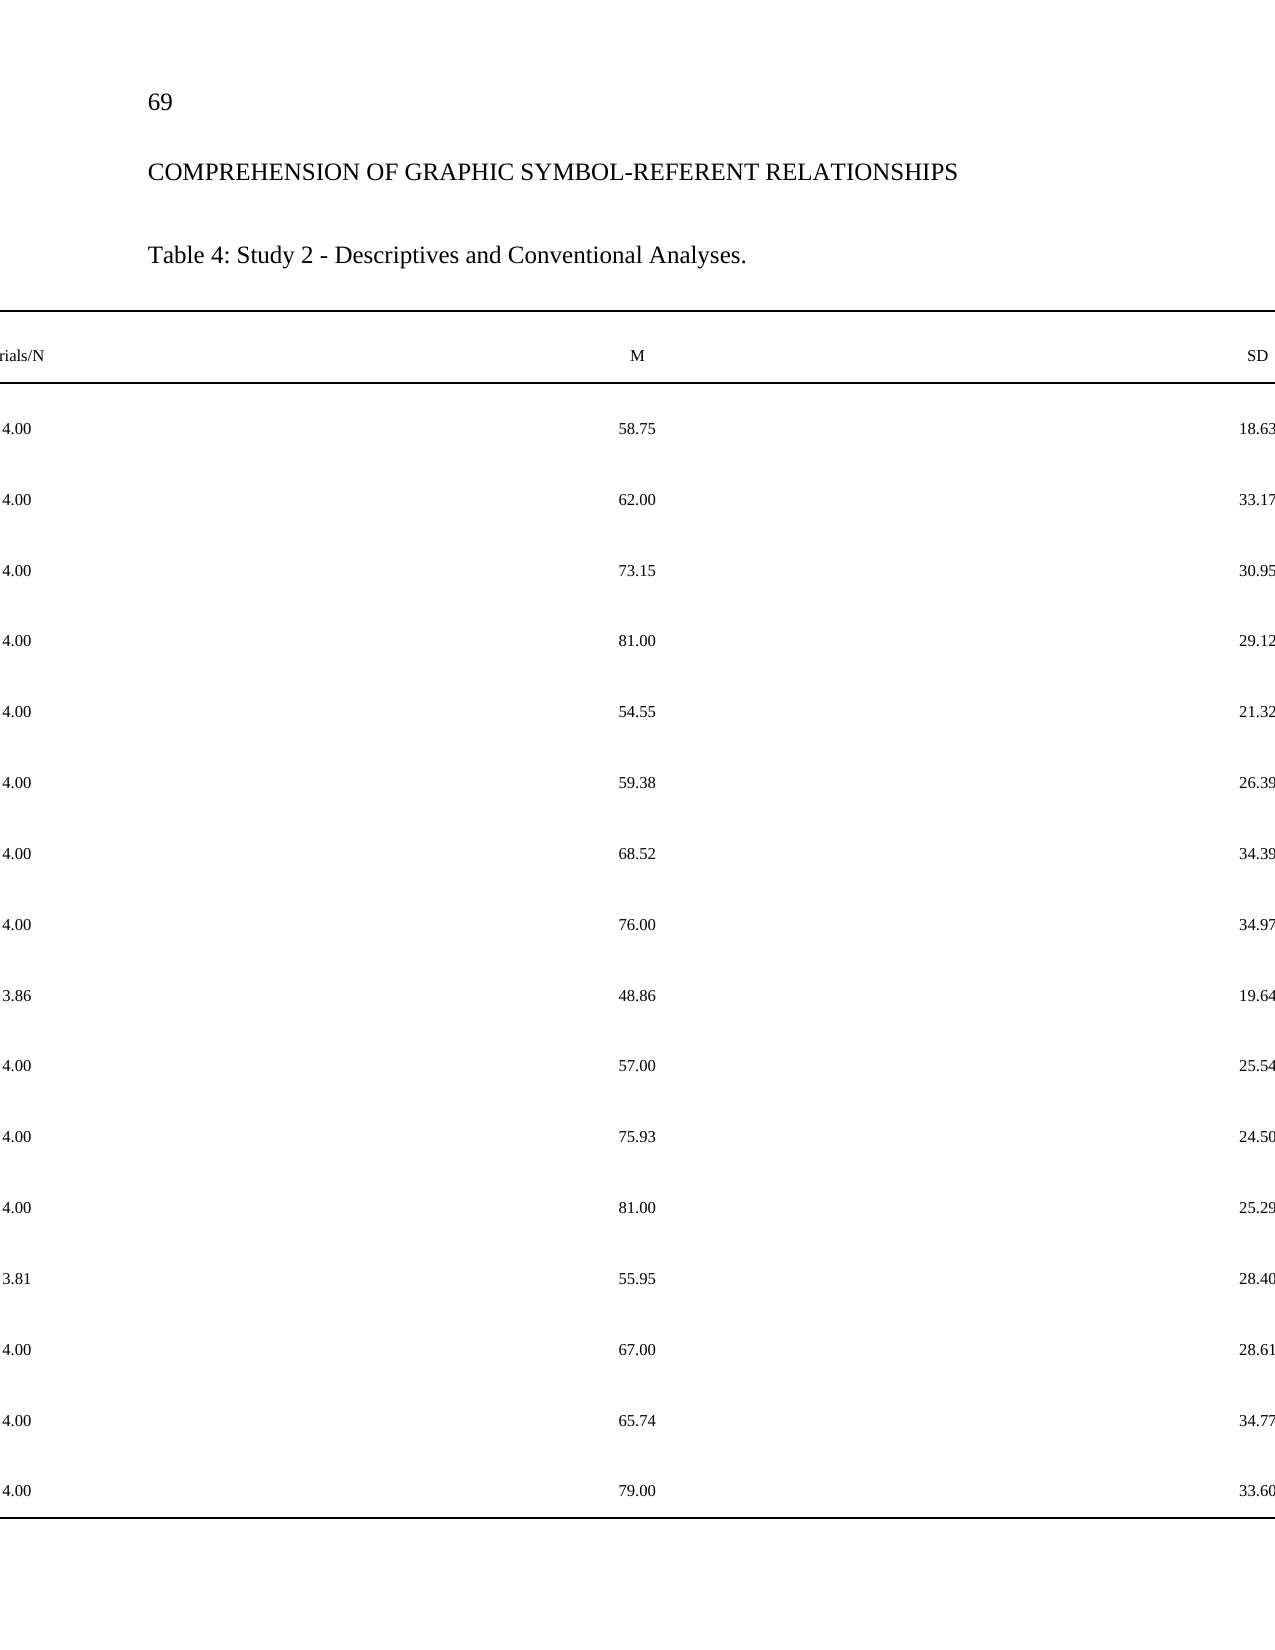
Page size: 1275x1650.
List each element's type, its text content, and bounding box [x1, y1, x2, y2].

table_cell 30.95 [947, 526, 1275, 596]
table_cell 57.00 [327, 1021, 947, 1092]
text Table 4: Study 2 - Descriptives and Conventional Analyses. [148, 240, 1127, 269]
table_cell 4.00 [0, 1021, 327, 1092]
table_cell 4.00 [0, 1092, 327, 1163]
table_cell 54.55 [327, 667, 947, 738]
table_cell 4.00 [0, 880, 327, 951]
table_cell 68.52 [327, 809, 947, 880]
table_cell 4.00 [0, 455, 327, 526]
table_cell 18.63 [947, 384, 1275, 455]
table_cell 33.17 [947, 455, 1275, 526]
table_cell 65.74 [327, 1376, 947, 1446]
table_header Trials/N [0, 312, 327, 382]
table_cell 24.50 [947, 1092, 1275, 1163]
table_cell 4.00 [0, 1305, 327, 1376]
table_cell 79.00 [327, 1446, 947, 1517]
table_cell 28.61 [947, 1305, 1275, 1376]
table_cell 4.00 [0, 526, 327, 596]
table_cell 4.00 [0, 667, 327, 738]
table_cell 75.93 [327, 1092, 947, 1163]
table_cell 81.00 [327, 596, 947, 667]
table_cell 28.40 [947, 1234, 1275, 1305]
table_cell 3.81 [0, 1234, 327, 1305]
table_cell 4.00 [0, 1163, 327, 1234]
table_cell 59.38 [327, 738, 947, 809]
table_cell 19.64 [947, 951, 1275, 1021]
table_cell 26.39 [947, 738, 1275, 809]
table_cell 3.86 [0, 951, 327, 1021]
table_cell 76.00 [327, 880, 947, 951]
table_cell 73.15 [327, 526, 947, 596]
table_header M [327, 312, 947, 382]
table_cell 34.97 [947, 880, 1275, 951]
table_cell 25.29 [947, 1163, 1275, 1234]
table_cell 58.75 [327, 384, 947, 455]
table_header SD [947, 312, 1275, 382]
table_cell 29.12 [947, 596, 1275, 667]
table_cell 4.00 [0, 1376, 327, 1446]
table_cell 4.00 [0, 596, 327, 667]
table_cell 4.00 [0, 738, 327, 809]
table_cell 4.00 [0, 1446, 327, 1517]
table_cell 4.00 [0, 384, 327, 455]
table_cell 67.00 [327, 1305, 947, 1376]
table_cell 33.60 [947, 1446, 1275, 1517]
table_cell 25.54 [947, 1021, 1275, 1092]
table_cell 81.00 [327, 1163, 947, 1234]
table_cell 21.32 [947, 667, 1275, 738]
table_cell 48.86 [327, 951, 947, 1021]
table_cell 62.00 [327, 455, 947, 526]
table_cell 55.95 [327, 1234, 947, 1305]
table_cell 4.00 [0, 809, 327, 880]
table_cell 34.39 [947, 809, 1275, 880]
table_cell 34.77 [947, 1376, 1275, 1446]
